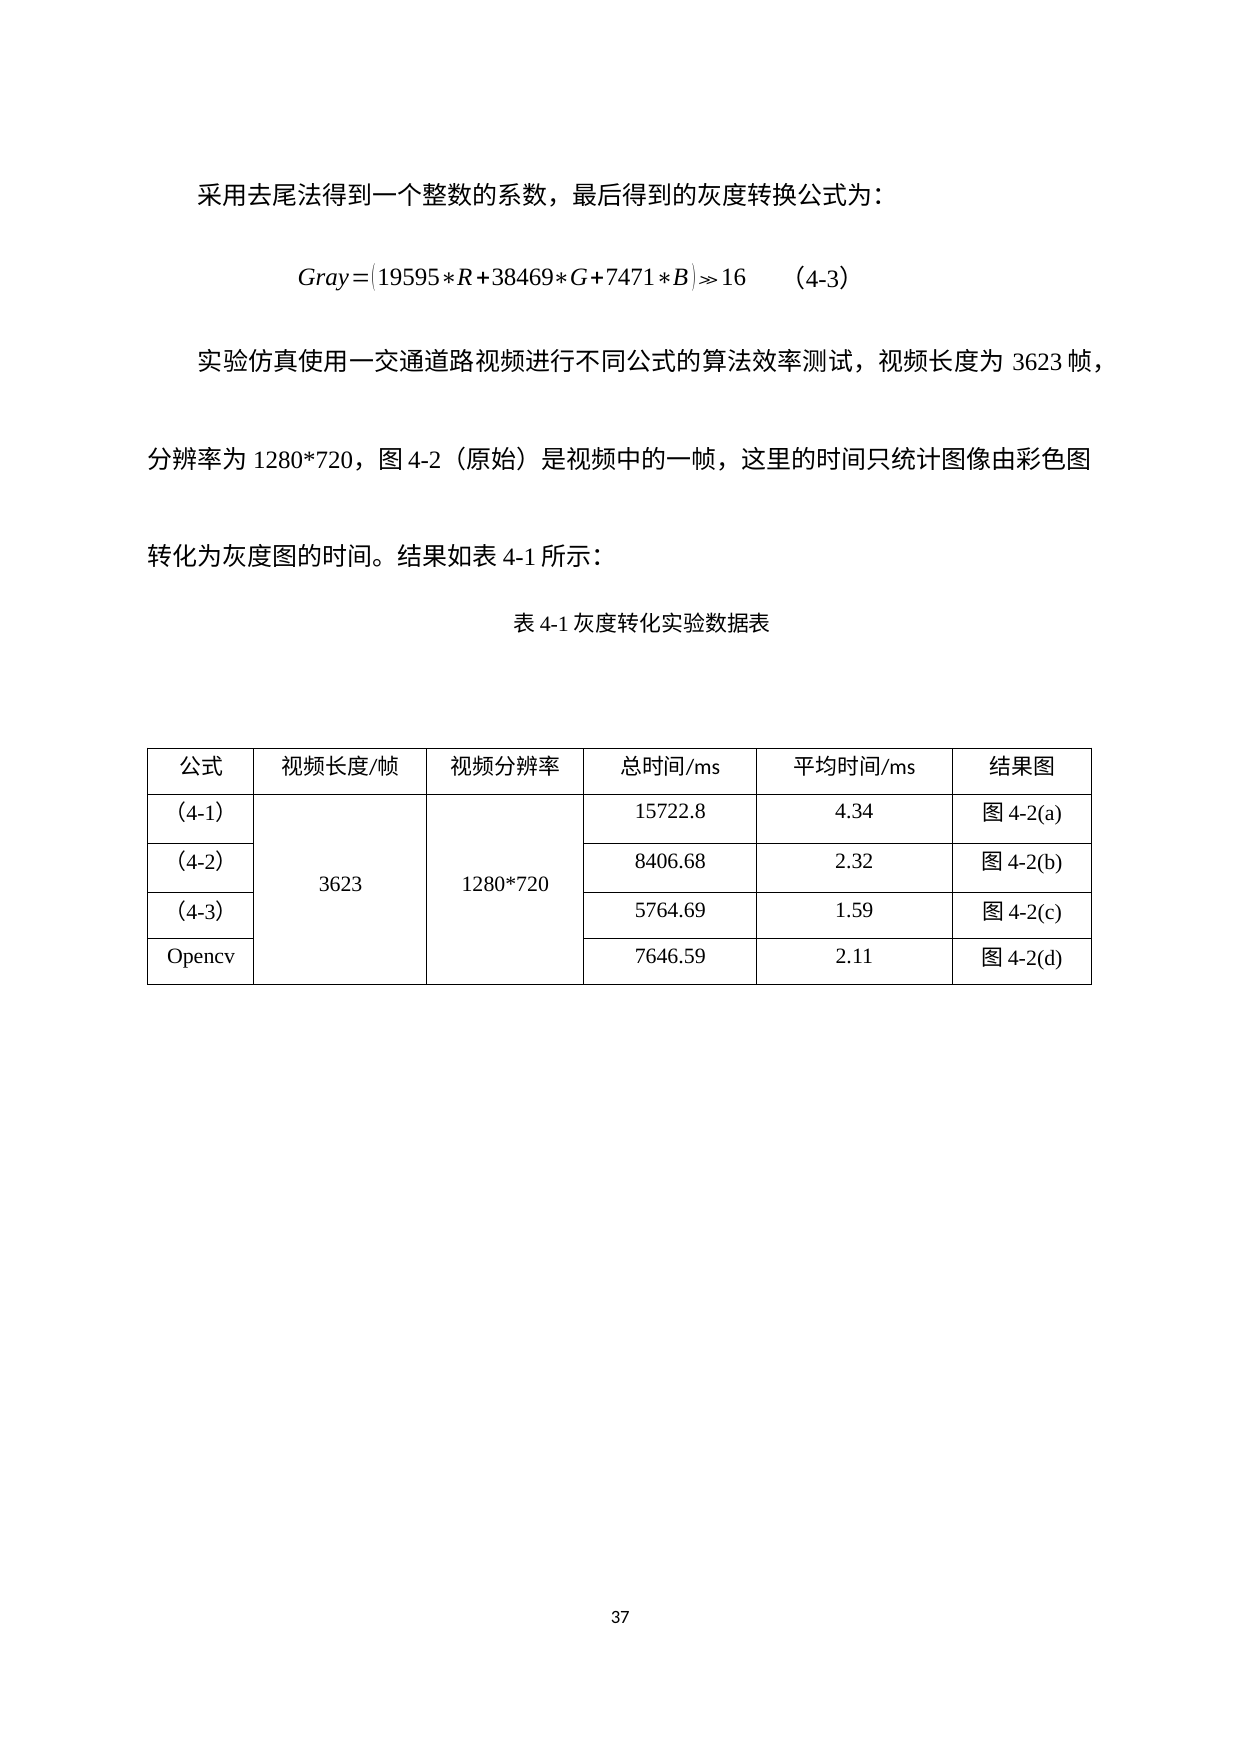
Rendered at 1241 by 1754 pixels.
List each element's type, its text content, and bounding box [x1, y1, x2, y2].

table_cell 4.34 [757, 795, 952, 843]
table_cell 图4-2(d) [953, 939, 1091, 984]
text 实验仿真使用一交通道路视频进行不同公式的算法效率测试，视频长度为3623帧，分辨率为1280*720，图4-2（原始）是视频中的一帧，这里的时间只统计图像由彩色图转化为灰度图的时间。结果如表4-1所示： [148, 327, 1092, 587]
table_cell （4-3） [148, 893, 253, 938]
table_header 视频长度/帧 [254, 749, 426, 793]
table_cell 3623 [254, 795, 426, 984]
table_cell Opencv [148, 939, 253, 984]
table_cell 图4-2(c) [953, 893, 1091, 938]
table_cell 1.59 [757, 893, 952, 938]
table_header 结果图 [953, 749, 1091, 793]
table_cell 图4-2(b) [953, 844, 1091, 892]
table_header 视频分辨率 [427, 749, 583, 793]
text 采用去尾法得到一个整数的系数，最后得到的灰度转换公式为： [148, 161, 1092, 226]
table_header 总时间/ms [584, 749, 756, 793]
table_header 平均时间/ms [757, 749, 952, 793]
table_cell 2.32 [757, 844, 952, 892]
table_cell 1280*720 [427, 795, 583, 984]
table_cell 15722.8 [584, 795, 756, 843]
text 表4-1 灰度转化实验数据表 [148, 606, 1092, 638]
table_cell 8406.68 [584, 844, 756, 892]
text （4-3） [148, 244, 1092, 309]
table_header 公式 [148, 749, 253, 793]
table_cell （4-1） [148, 795, 253, 843]
table_cell 图4-2(a) [953, 795, 1091, 843]
table_cell 5764.69 [584, 893, 756, 938]
table_cell 7646.59 [584, 939, 756, 984]
table_cell （4-2） [148, 844, 253, 892]
table_cell 2.11 [757, 939, 952, 984]
